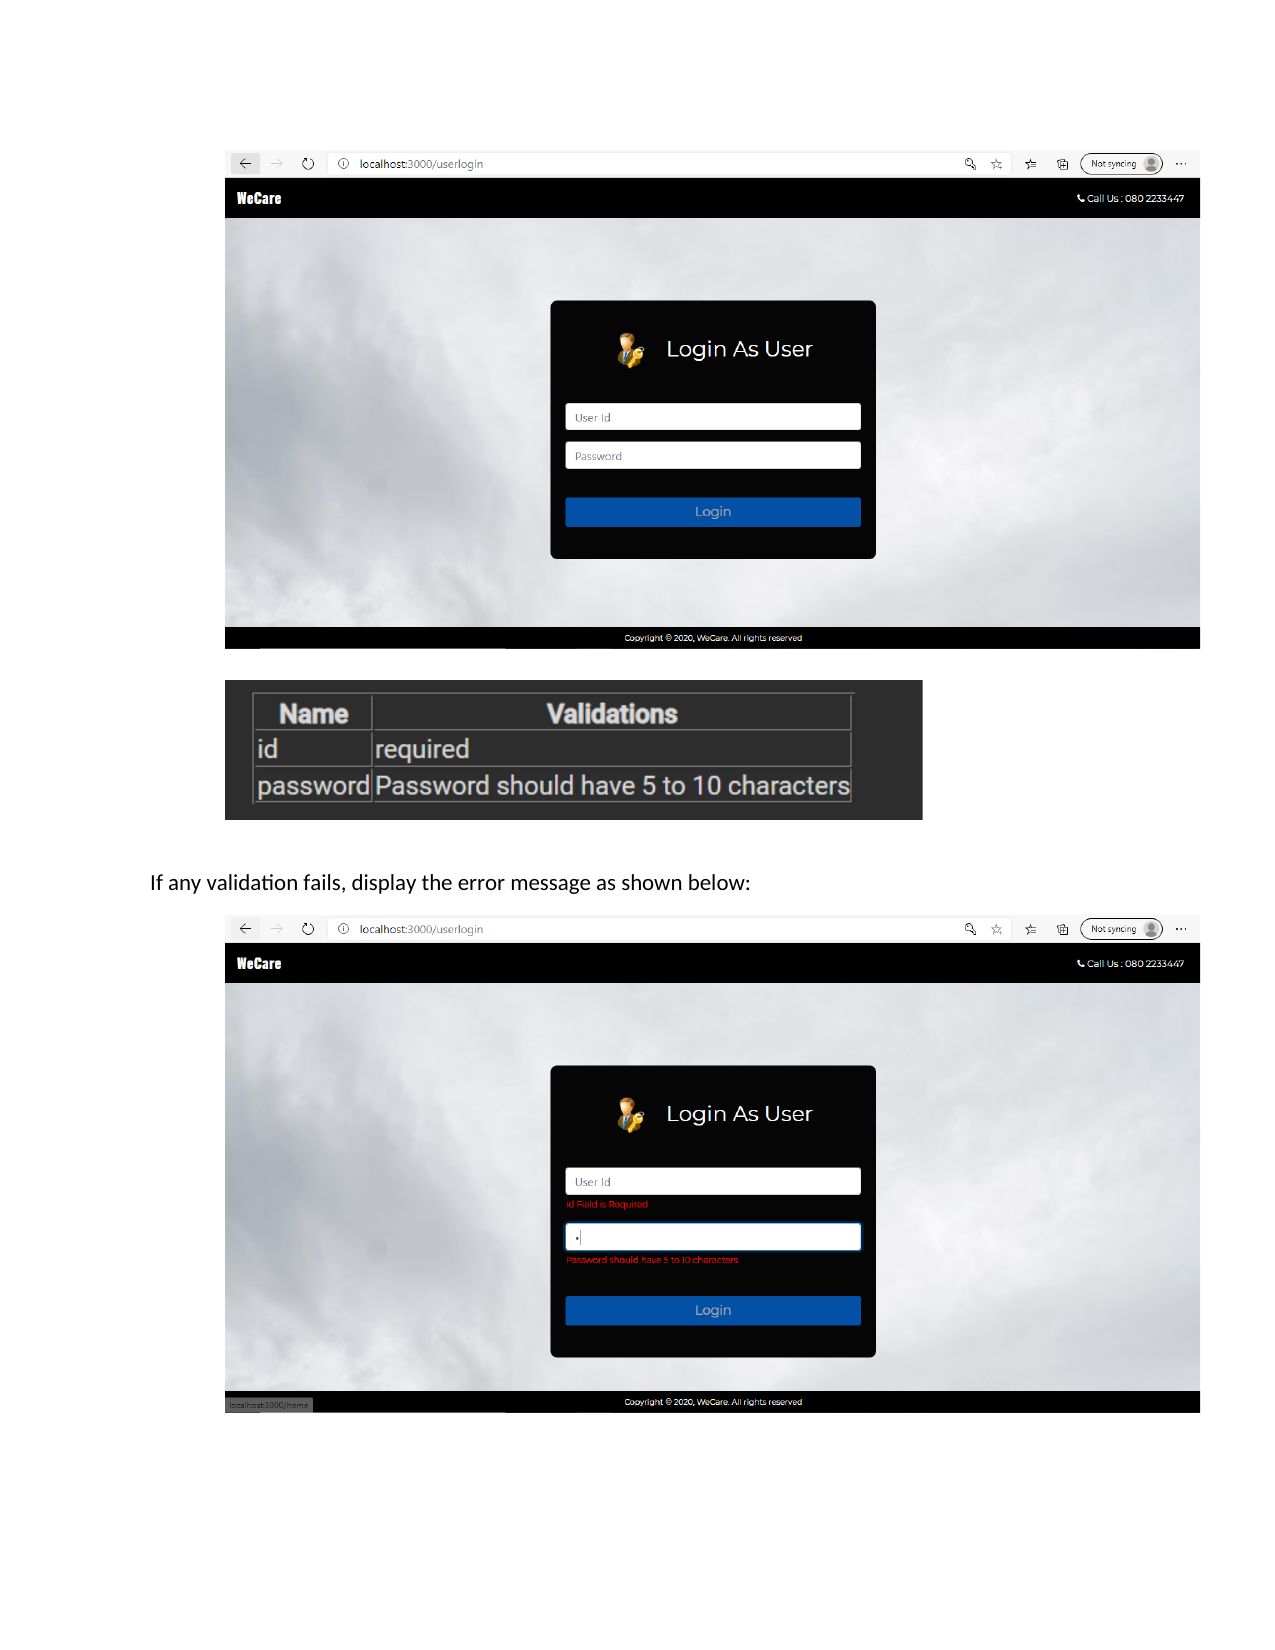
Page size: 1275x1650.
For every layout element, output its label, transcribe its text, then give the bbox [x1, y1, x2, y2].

picture [225, 680, 923, 820]
picture [225, 150, 1200, 649]
text If any validation fails, display the error message as shown below: [150, 868, 1125, 896]
picture [225, 915, 1200, 1413]
